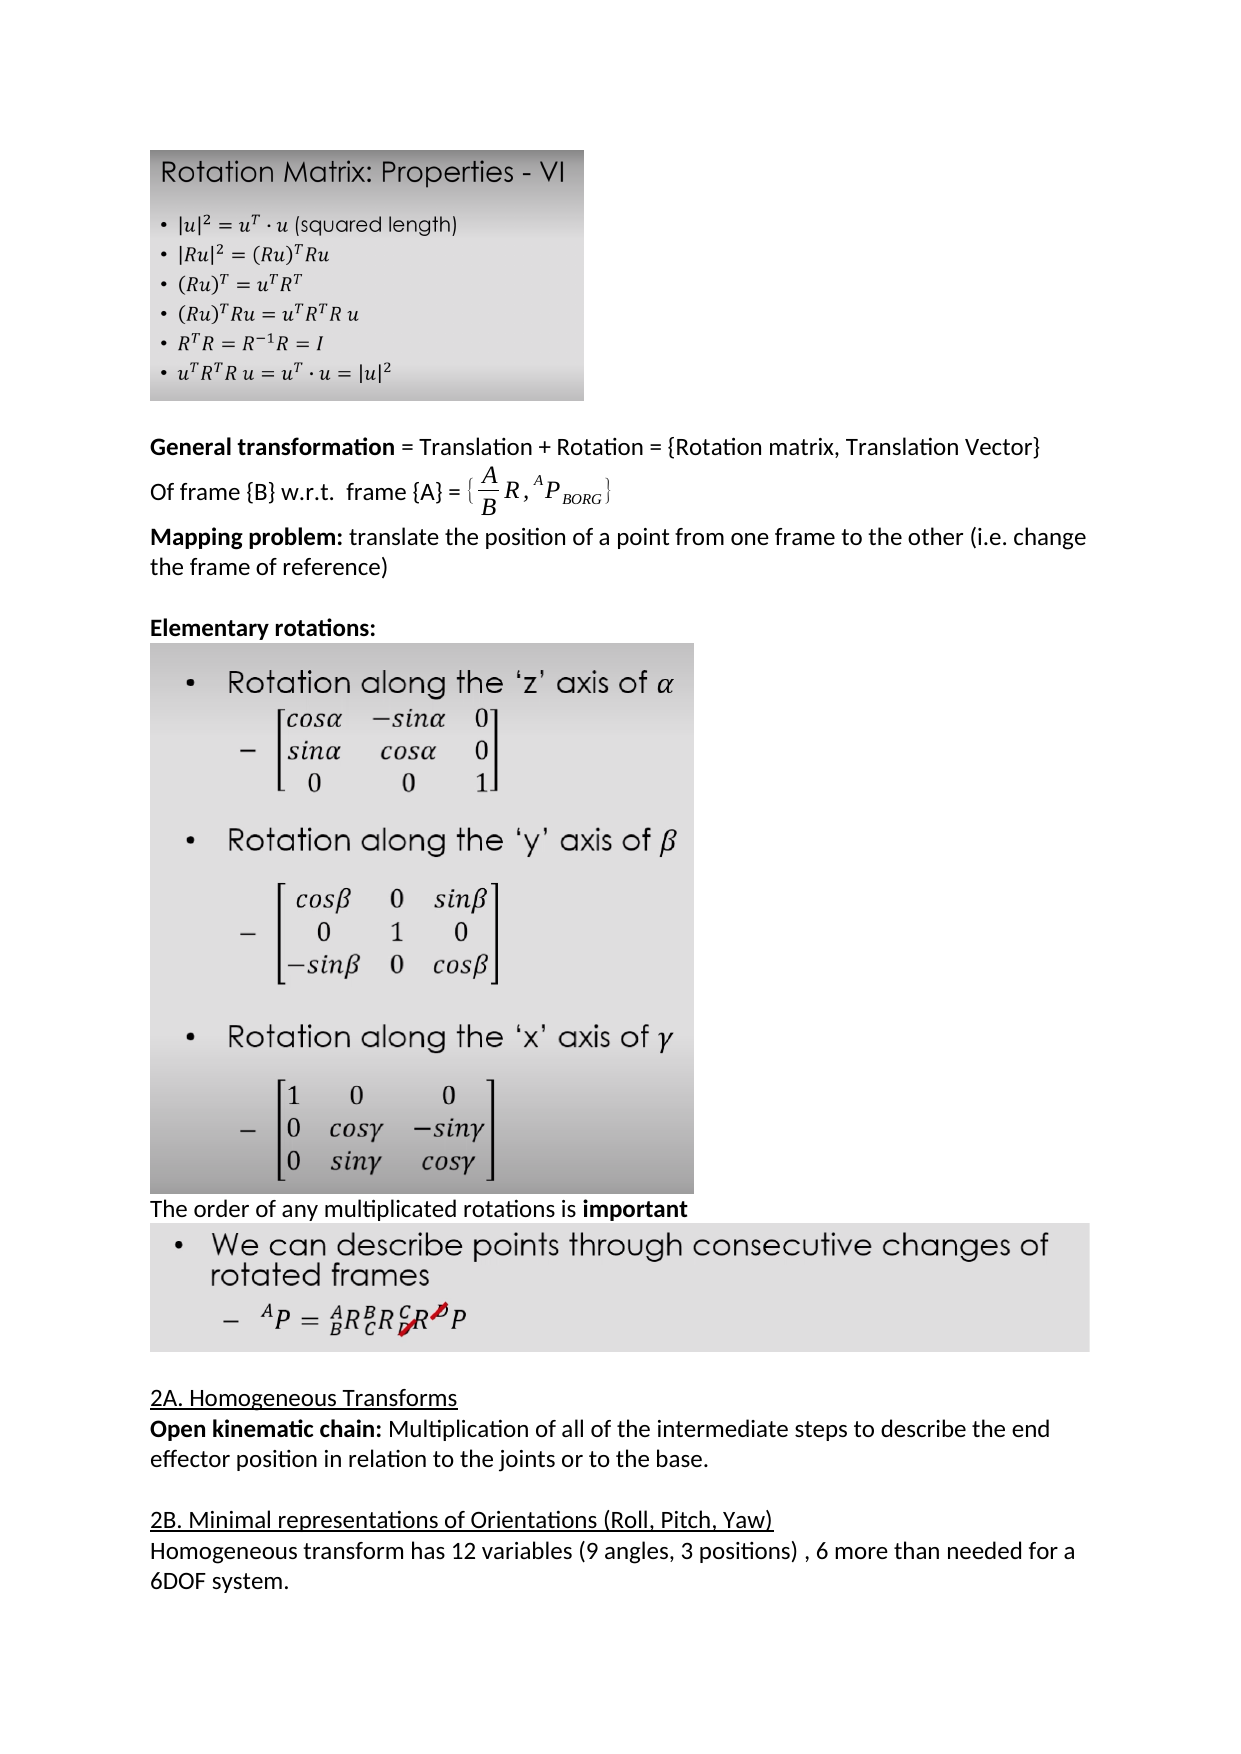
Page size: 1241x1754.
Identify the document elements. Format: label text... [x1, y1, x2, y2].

text 2A. Homogeneous Transforms [150, 1382, 1090, 1413]
text Open kinematic chain: Multiplication of all of the intermediate steps to describe the end effector position in relation to the joints or to the base. [150, 1413, 1090, 1474]
text 2B. Minimal representations of Orientations (Roll, Pitch, Yaw) [150, 1504, 1090, 1535]
text The order of any multiplicated rotations is important [150, 1193, 1090, 1223]
text Elementary rotations: [150, 612, 1090, 643]
picture [150, 1223, 1090, 1352]
text General transformation = Translation + Rotation = {Rotation matrix, Translation Vector} [150, 431, 1090, 462]
picture [150, 643, 694, 1194]
text Homogeneous transform has 12 variables (9 angles, 3 positions) , 6 more than needed for a 6DOF system. [150, 1535, 1090, 1596]
text Mapping problem: translate the position of a point from one frame to the other (i.e. change the frame of reference) [150, 521, 1090, 582]
text Of frame {B} w.r.t. frame {A} = [150, 462, 1090, 521]
picture [150, 150, 584, 401]
